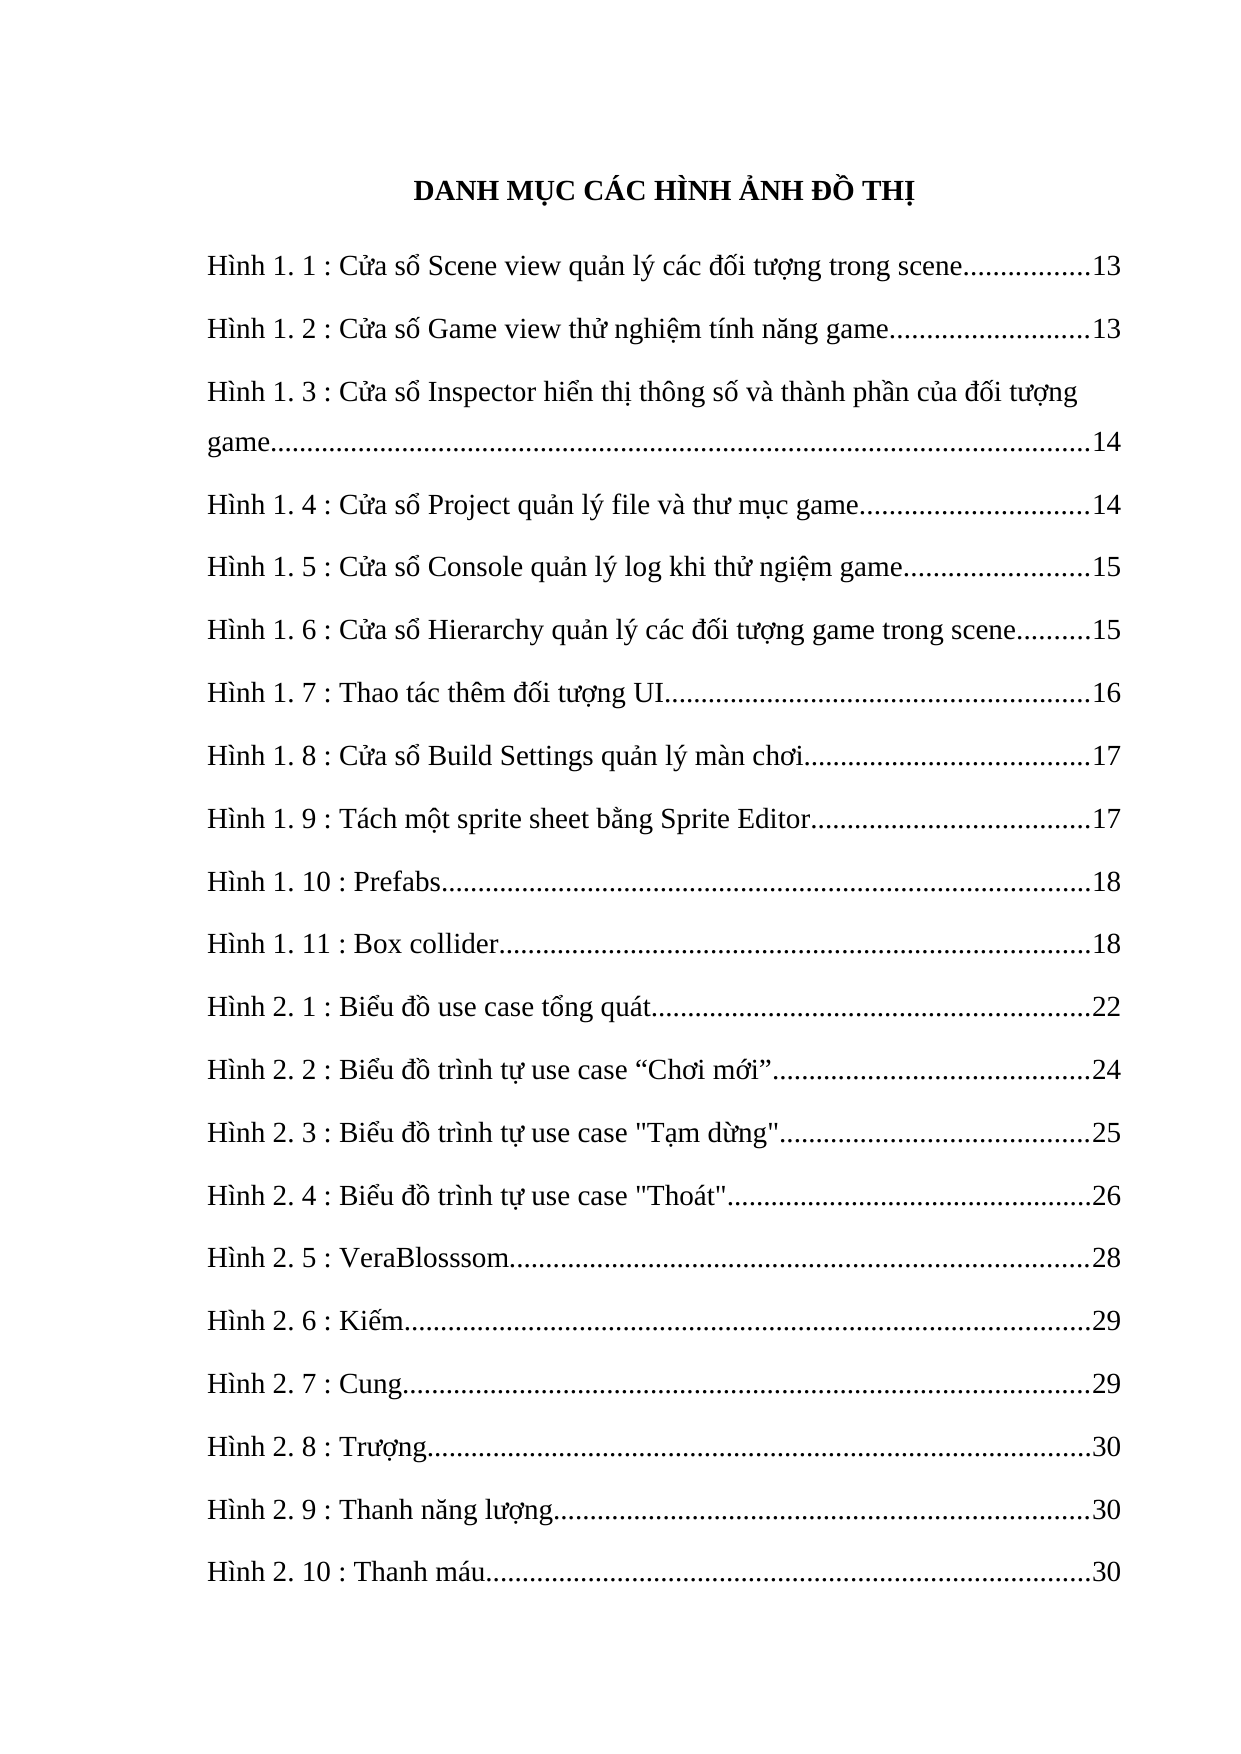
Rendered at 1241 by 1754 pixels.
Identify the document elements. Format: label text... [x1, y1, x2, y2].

text Hình 1. 3 : Cửa sổ Inspector hiển thị thông số và thành phần của đối tượng game 14 [207, 374, 1122, 457]
text Hình 1. 11 : Box collider 18 [207, 926, 1122, 960]
text Hình 1. 2 : Cửa số Game view thử nghiệm tính năng game 13 [207, 311, 1122, 344]
text Hình 2. 8 : Trượng 30 [207, 1429, 1122, 1462]
text Hình 2. 3 : Biểu đồ trình tự use case "Tạm dừng" 25 [207, 1115, 1122, 1148]
text Hình 2. 7 : Cung 29 [207, 1366, 1122, 1400]
text Hình 1. 4 : Cửa sổ Project quản lý file và thư mục game 14 [207, 487, 1122, 520]
text Hình 1. 5 : Cửa sổ Console quản lý log khi thử ngiệm game 15 [207, 549, 1122, 583]
text Hình 1. 10 : Prefabs 18 [207, 864, 1122, 897]
text Hình 2. 9 : Thanh năng lượng 30 [207, 1492, 1122, 1525]
text Hình 2. 1 : Biểu đồ use case tổng quát 22 [207, 989, 1122, 1023]
text Hình 2. 6 : Kiếm 29 [207, 1303, 1122, 1337]
text Hình 1. 7 : Thao tác thêm đối tượng UI 16 [207, 675, 1122, 709]
text Hình 1. 8 : Cửa sổ Build Settings quản lý màn chơi 17 [207, 738, 1122, 772]
text Hình 2. 5 : VeraBlosssom 28 [207, 1241, 1122, 1274]
text Hình 2. 2 : Biểu đồ trình tự use case “Chơi mới” 24 [207, 1052, 1122, 1086]
subtitle DANH MỤC CÁC HÌNH ẢNH ĐỒ THỊ [207, 173, 1122, 206]
text Hình 1. 6 : Cửa sổ Hierarchy quản lý các đối tượng game trong scene 15 [207, 612, 1122, 646]
text Hình 2. 10 : Thanh máu 30 [207, 1554, 1122, 1588]
text Hình 1. 1 : Cửa sổ Scene view quản lý các đối tượng trong scene 13 [207, 248, 1122, 282]
text Hình 2. 4 : Biểu đồ trình tự use case "Thoát" 26 [207, 1178, 1122, 1211]
text Hình 1. 9 : Tách một sprite sheet bằng Sprite Editor 17 [207, 801, 1122, 834]
